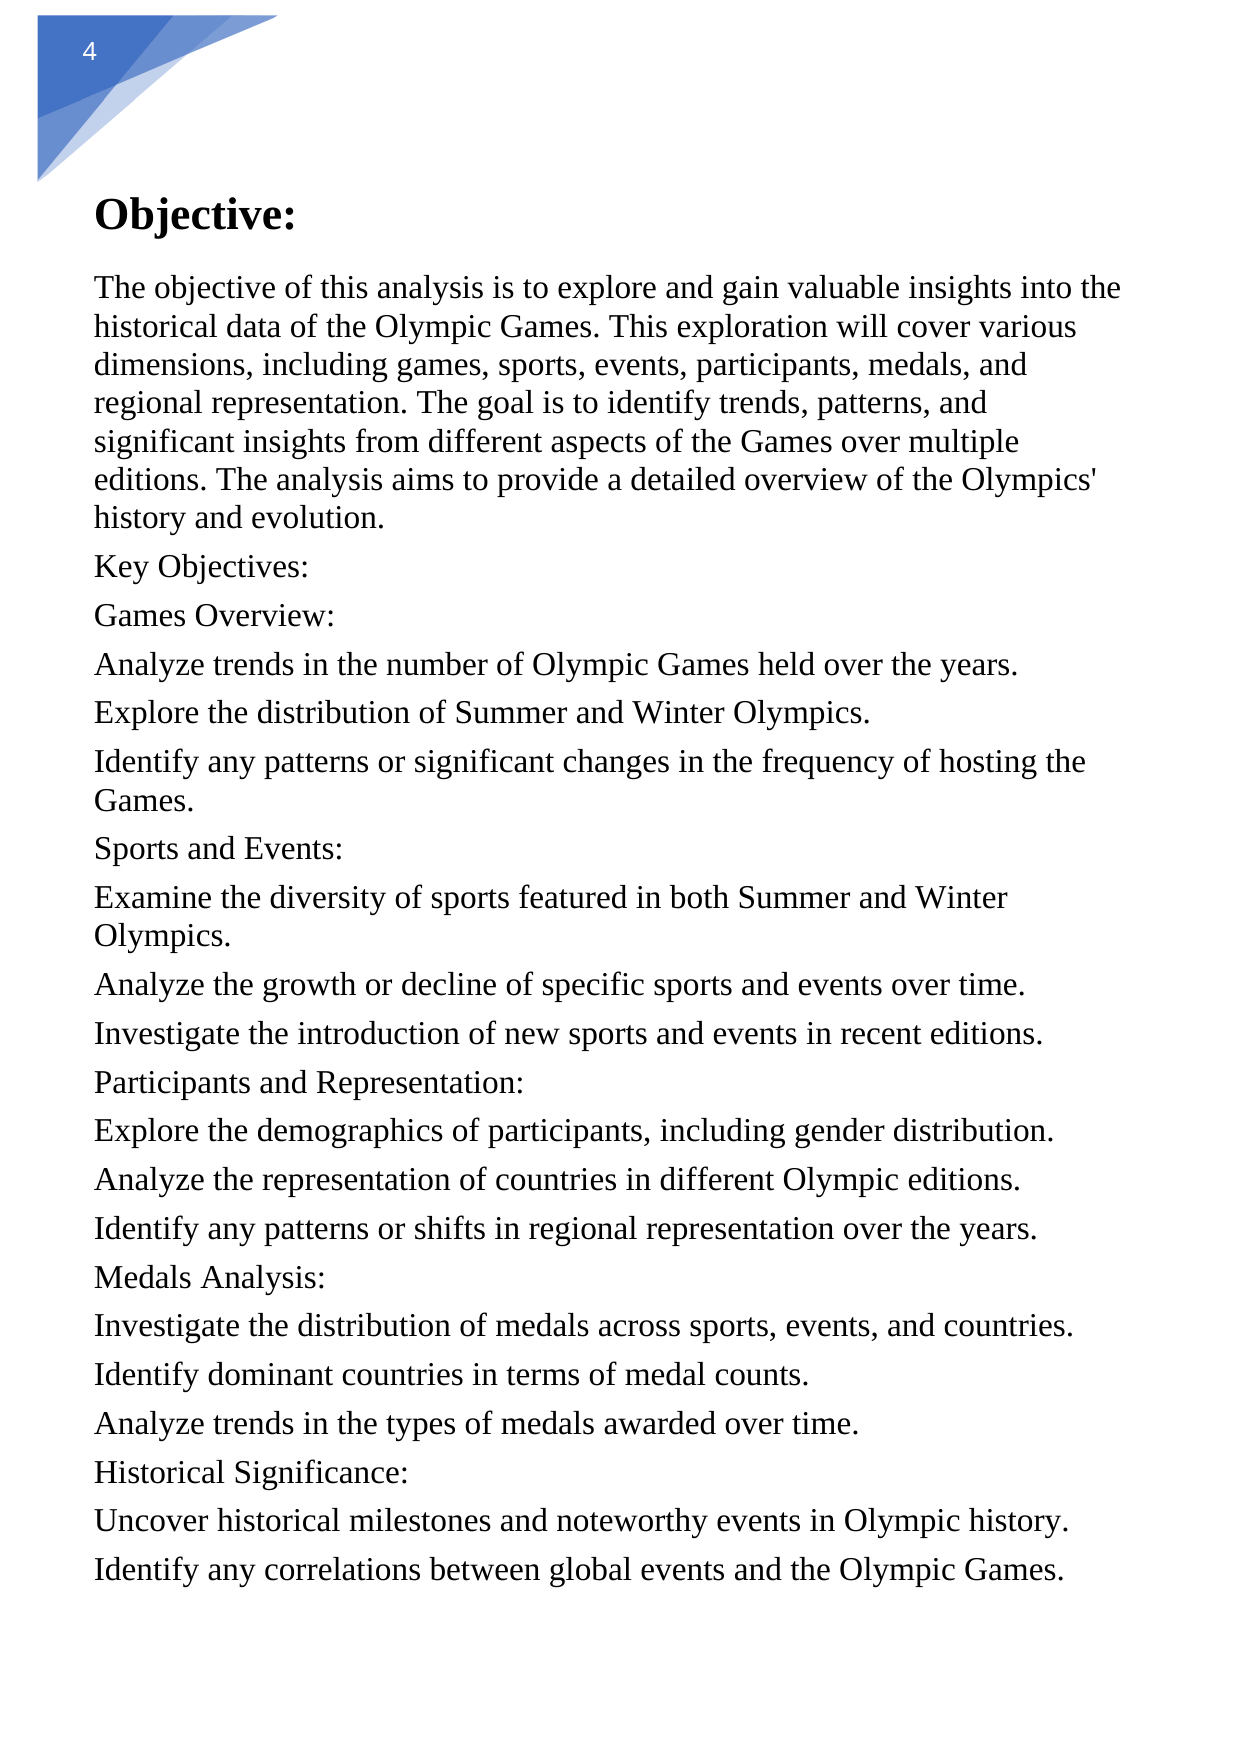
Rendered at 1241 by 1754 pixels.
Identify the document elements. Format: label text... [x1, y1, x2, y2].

text Games Overview: [94, 595, 1134, 633]
text Sports and Events: [94, 828, 1134, 867]
text Objective: [94, 186, 1134, 239]
text Analyze trends in the types of medals awarded over time. [94, 1403, 1134, 1441]
text Investigate the introduction of new sports and events in recent editions. [94, 1013, 1134, 1051]
text Examine the diversity of sports featured in both Summer and Winter Olympics. [94, 877, 1134, 954]
text Identify any patterns or shifts in regional representation over the years. [94, 1208, 1134, 1246]
text Identify any patterns or significant changes in the frequency of hosting the Games. [94, 741, 1134, 818]
text Participants and Representation: [94, 1062, 1134, 1100]
text Explore the demographics of participants, including gender distribution. [94, 1111, 1134, 1149]
text Analyze trends in the number of Olympic Games held over the years. [94, 644, 1134, 682]
text Identify any correlations between global events and the Olympic Games. [94, 1549, 1134, 1588]
text Medals Analysis: [94, 1257, 1134, 1295]
text Analyze the growth or decline of specific sports and events over time. [94, 964, 1134, 1003]
text Uncover historical milestones and noteworthy events in Olympic history. [94, 1501, 1134, 1539]
text Explore the distribution of Summer and Winter Olympics. [94, 693, 1134, 731]
text Historical Significance: [94, 1452, 1134, 1490]
text Key Objectives: [94, 546, 1134, 585]
text Investigate the distribution of medals across sports, events, and countries. [94, 1306, 1134, 1344]
text Analyze the representation of countries in different Olympic editions. [94, 1159, 1134, 1198]
picture [37, 15, 279, 184]
text Identify dominant countries in terms of medal counts. [94, 1354, 1134, 1393]
text The objective of this analysis is to explore and gain valuable insights into the historical data of the Olympic Games. This exploration will cover various dimensions, including games, sports, events, participants, medals, and regional representation. The goal is to identify trends, patterns, and significant insights from different aspects of the Games over multiple editions. The analysis aims to provide a detailed overview of the Olympics' history and evolution. [94, 268, 1134, 536]
